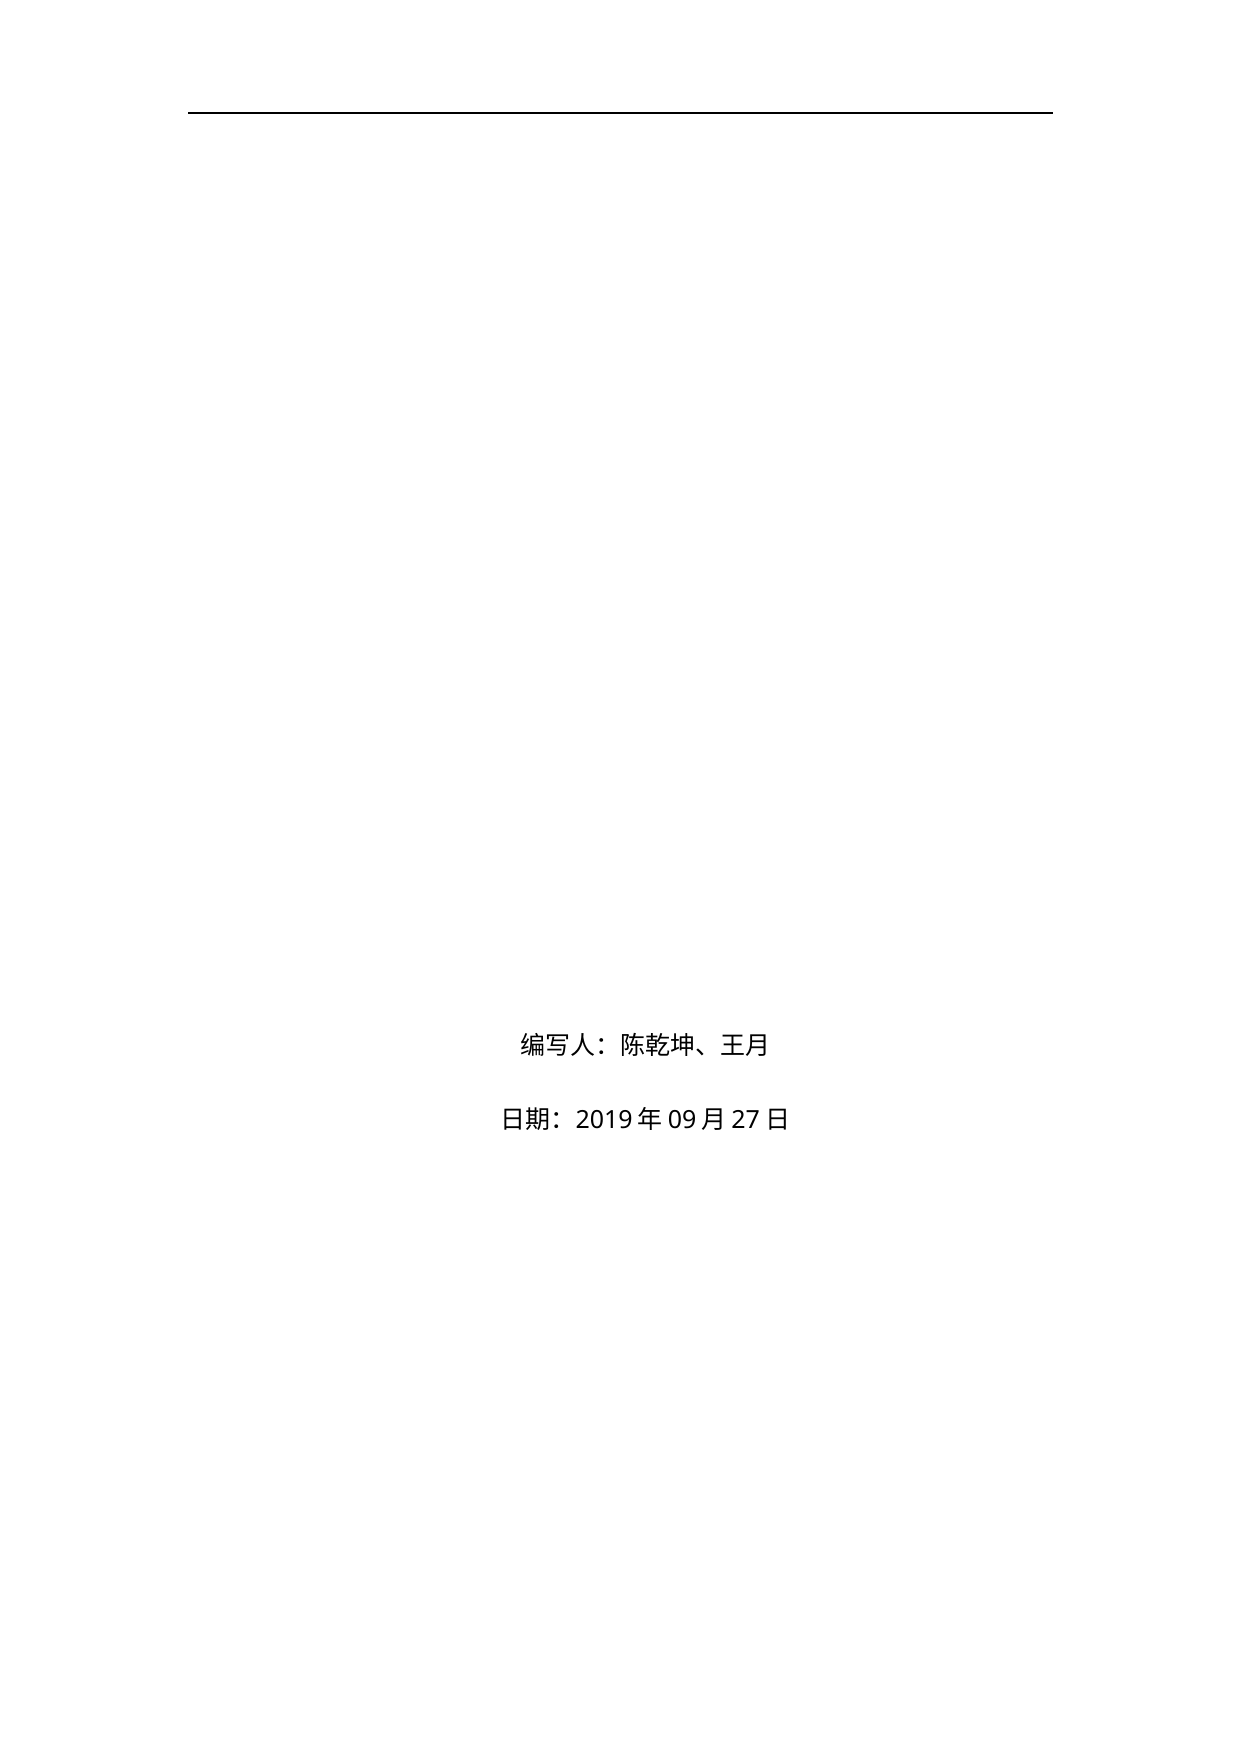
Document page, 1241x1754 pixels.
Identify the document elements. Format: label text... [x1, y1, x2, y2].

text 编写人：陈乾坤、王月 [187, 1011, 1053, 1076]
text 日期：2019年09月27日 [187, 1085, 1053, 1150]
